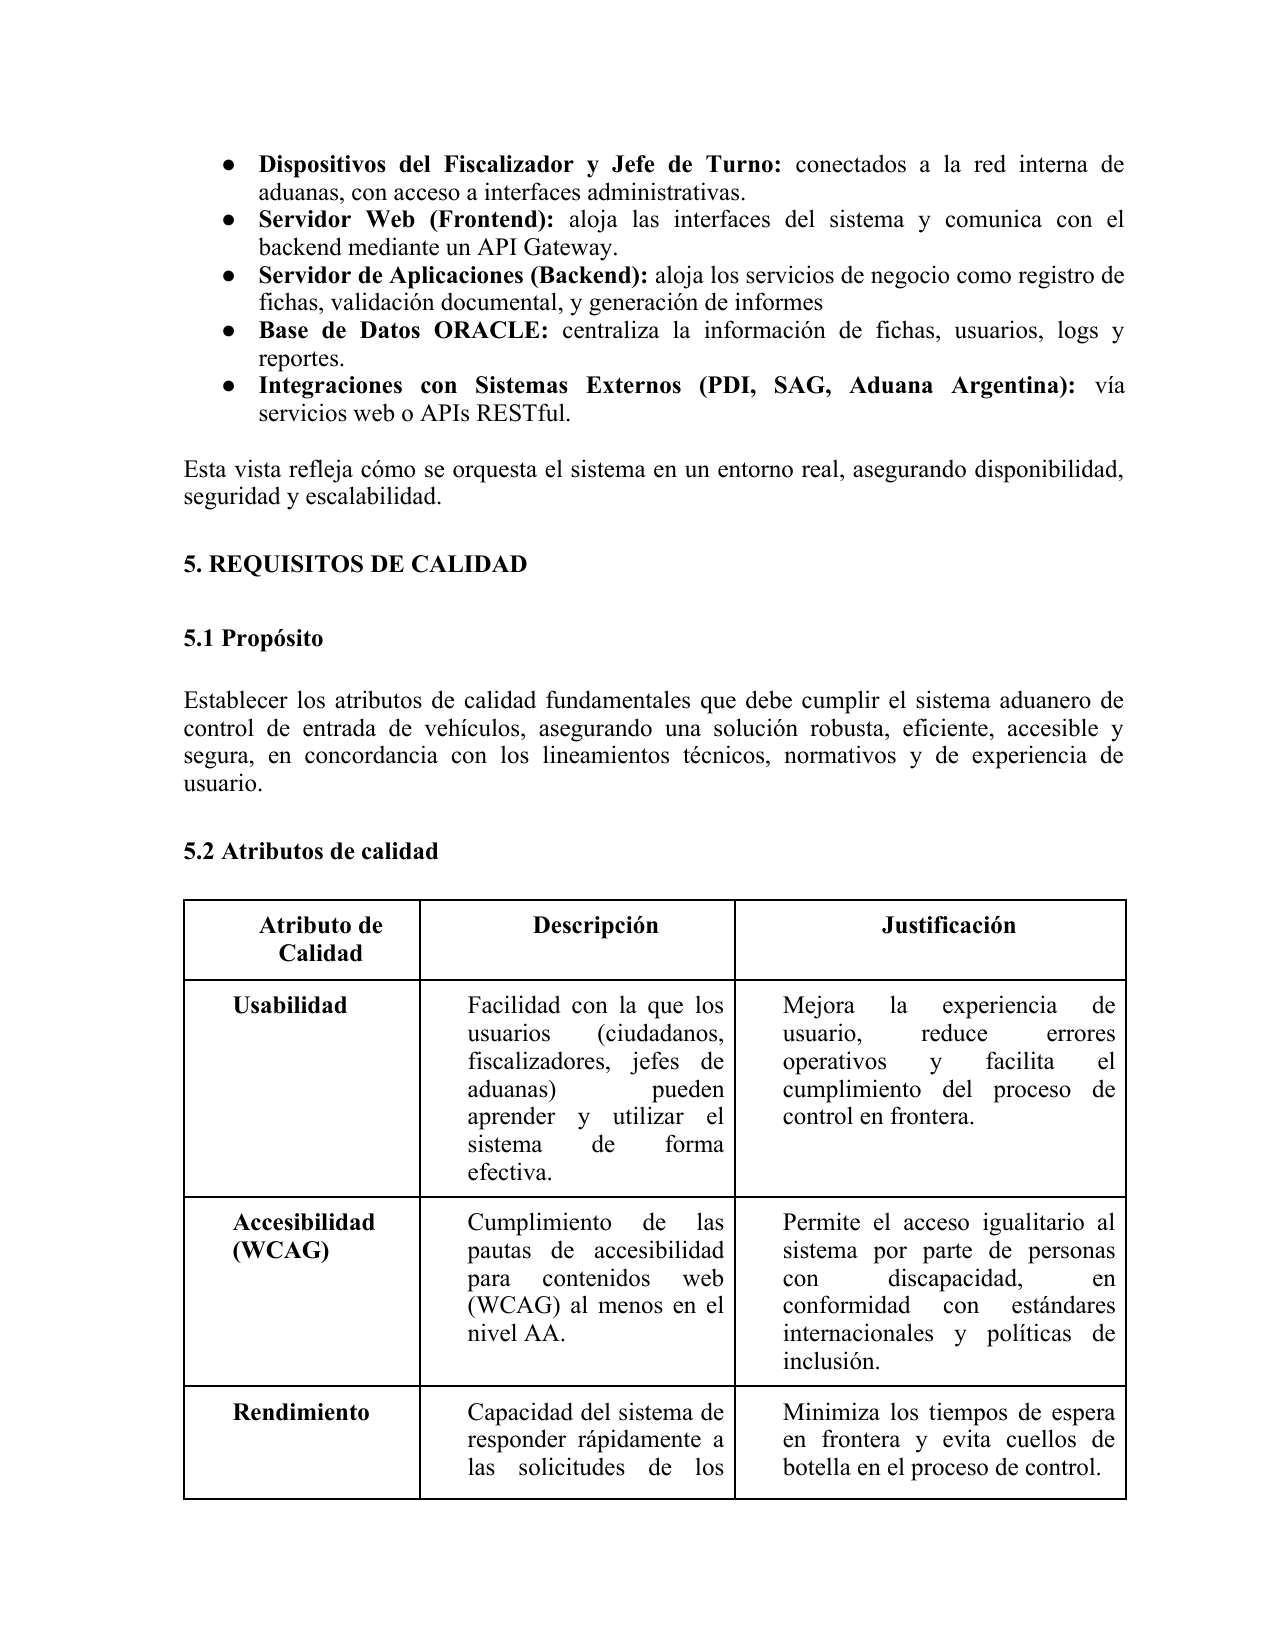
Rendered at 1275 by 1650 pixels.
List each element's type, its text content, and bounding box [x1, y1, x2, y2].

subtitle 5. REQUISITOS DE CALIDAD [183, 550, 1125, 578]
list Servidor Web (Frontend): aloja las interfaces del sistema y comunica con el backend mediante un API Gateway. [221, 205, 1125, 261]
list Dispositivos del Fiscalizador y Jefe de Turno: conectados a la red interna de aduanas, con acceso a interfaces administrativas. [221, 150, 1125, 205]
table_header Justificación [736, 901, 1125, 979]
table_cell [736, 1387, 1125, 1498]
table_cell Usabilidad [185, 981, 419, 1196]
subtitle 5.2 Atributos de calidad [183, 837, 1125, 865]
list Servidor de Aplicaciones (Backend): aloja los servicios de negocio como registro de fichas, validación documental, y generación de informes [221, 261, 1125, 316]
list Base de Datos ORACLE: centraliza la información de fichas, usuarios, logs y reportes. [221, 316, 1125, 372]
table_cell Rendimiento [185, 1387, 419, 1498]
table_cell Cumplimiento de las pautas de accesibilidad para contenidos web (WCAG) al menos en el nivel AA. [421, 1198, 734, 1385]
table_cell Mejora la experiencia de usuario, reduce errores operativos y facilita el cumplimiento del proceso de control en frontera. [736, 981, 1125, 1196]
list Integraciones con Sistemas Externos (PDI, SAG, Aduana Argentina): vía servicios web o APIs RESTful. [221, 372, 1125, 427]
table_cell Accesibilidad (WCAG) [185, 1198, 419, 1385]
table_header Descripción [421, 901, 734, 979]
table_cell Facilidad con la que los usuarios (ciudadanos, fiscalizadores, jefes de aduanas) pueden aprender y utilizar el sistema de forma efectiva. [421, 981, 734, 1196]
subtitle 5.1 Propósito [183, 624, 1125, 652]
text Esta vista refleja cómo se orquesta el sistema en un entorno real, asegurando disponibilidad, seguridad y escalabilidad. [183, 455, 1125, 510]
table_cell Permite el acceso igualitario al sistema por parte de personas con discapacidad, en conformidad con estándares internacionales y políticas de inclusión. [736, 1198, 1125, 1385]
table_header Atributo de Calidad [185, 901, 419, 979]
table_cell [421, 1387, 734, 1498]
text Establecer los atributos de calidad fundamentales que debe cumplir el sistema aduanero de control de entrada de vehículos, asegurando una solución robusta, eficiente, accesible y segura, en concordancia con los lineamientos técnicos, normativos y de experiencia de usuario. [183, 686, 1125, 797]
